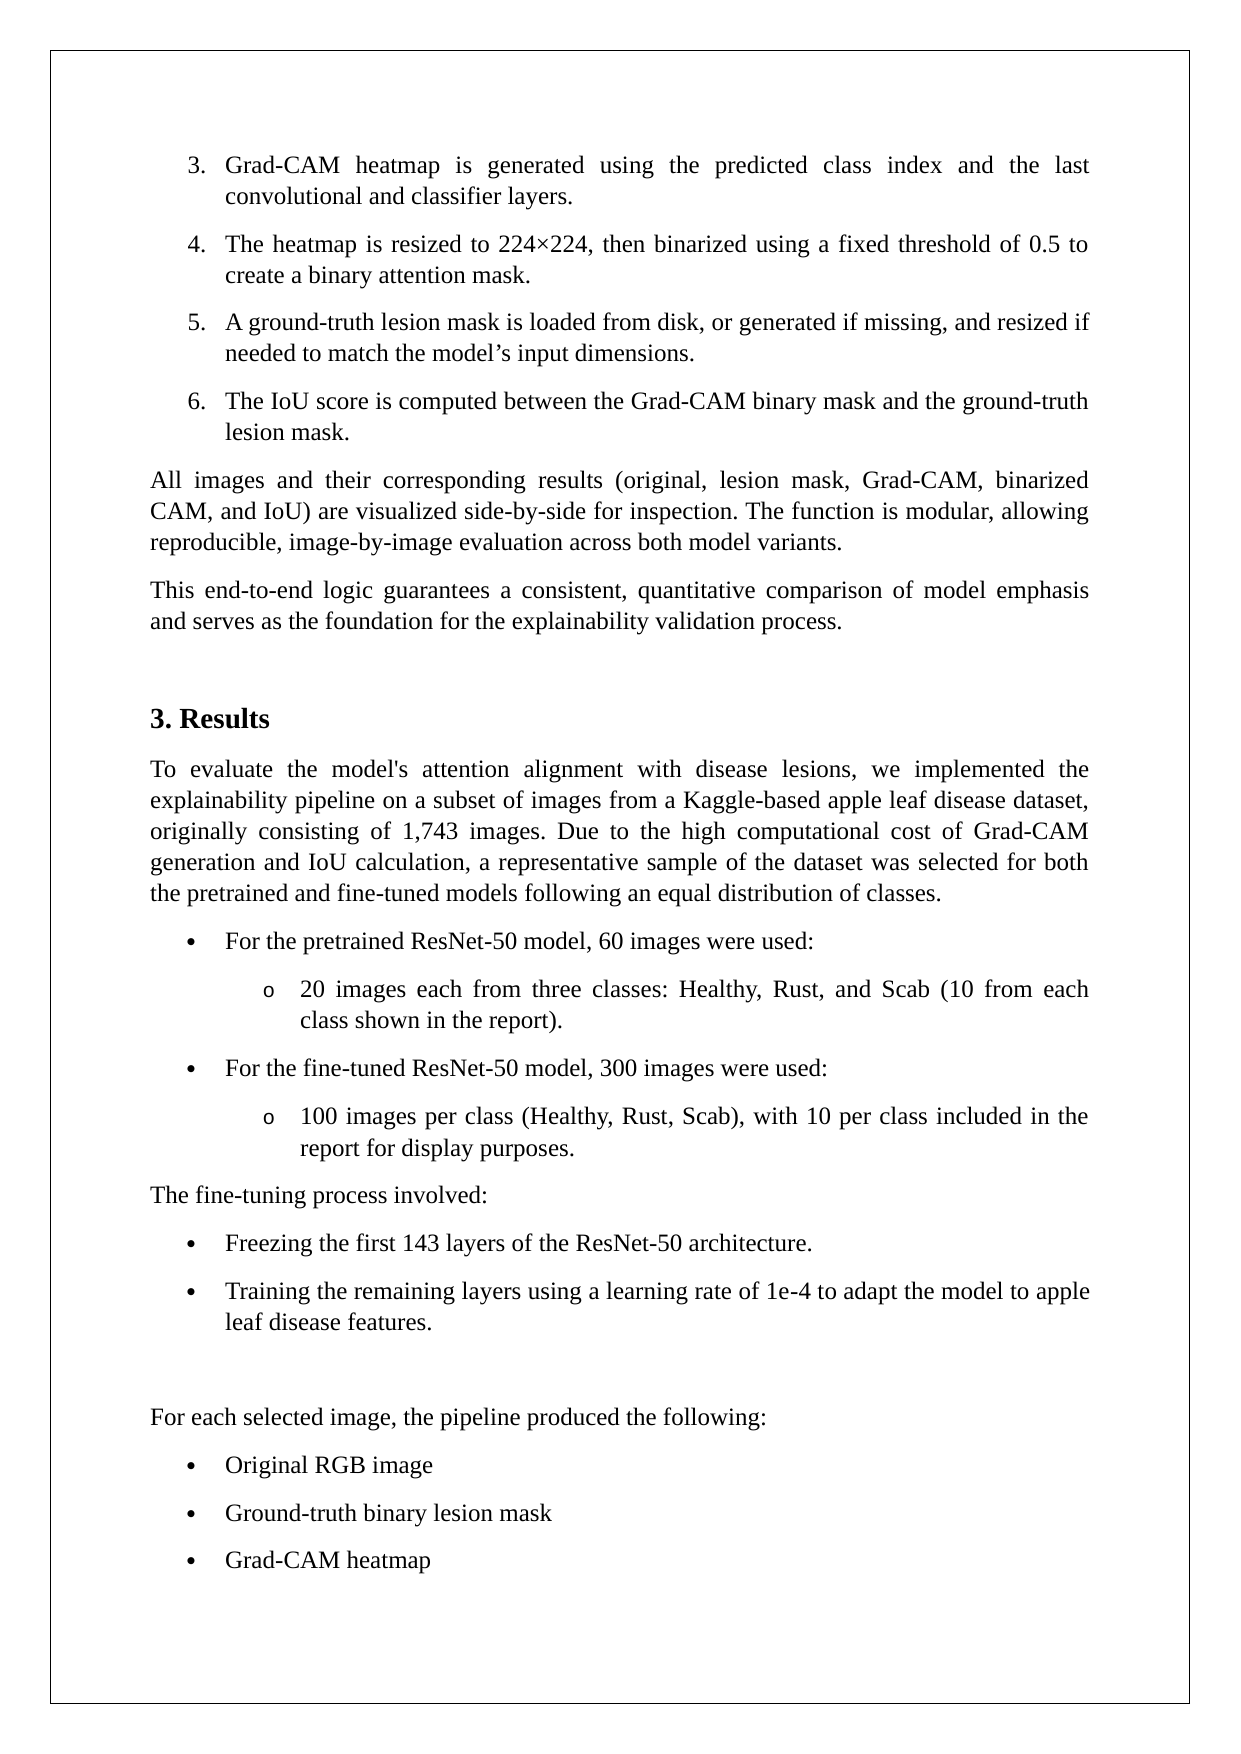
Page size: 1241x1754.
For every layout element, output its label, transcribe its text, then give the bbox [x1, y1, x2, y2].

text To evaluate the model's attention alignment with disease lesions, we implemented the explainability pipeline on a subset of images from a Kaggle-based apple leaf disease dataset, originally consisting of 1,743 images. Due to the high computational cost of Grad-CAM generation and IoU calculation, a representative sample of the dataset was selected for both the pretrained and fine-tuned models following an equal distribution of classes. [150, 754, 1090, 907]
list Freezing the first 143 layers of the ResNet-50 architecture. [187, 1228, 1090, 1257]
list Training the remaining layers using a learning rate of 1e-4 to adapt the model to apple leaf disease features. [187, 1276, 1090, 1336]
list The IoU score is computed between the Grad-CAM binary mask and the ground-truth lesion mask. [187, 386, 1090, 446]
list 20 images each from three classes: Healthy, Rust, and Scab (10 from each class shown in the report). [262, 974, 1090, 1034]
list For the pretrained ResNet-50 model, 60 images were used: [187, 926, 1090, 955]
list 100 images per class (Healthy, Rust, Scab), with 10 per class included in the report for display purposes. [262, 1101, 1090, 1162]
text The fine-tuning process involved: [150, 1181, 1090, 1209]
text For each selected image, the pipeline produced the following: [150, 1402, 1090, 1431]
list Original RGB image [187, 1450, 1090, 1479]
list Ground-truth binary lesion mask [187, 1498, 1090, 1527]
list For the fine-tuned ResNet-50 model, 300 images were used: [187, 1053, 1090, 1082]
list Grad-CAM heatmap is generated using the predicted class index and the last convolutional and classifier layers. [187, 150, 1090, 210]
text All images and their corresponding results (original, lesion mask, Grad-CAM, binarized CAM, and IoU) are visualized side-by-side for inspection. The function is modular, allowing reproducible, image-by-image evaluation across both model variants. [150, 465, 1090, 556]
list A ground-truth lesion mask is loaded from disk, or generated if missing, and resized if needed to match the model’s input dimensions. [187, 307, 1090, 367]
list The heatmap is resized to 224×224, then binarized using a fixed threshold of 0.5 to create a binary attention mask. [187, 229, 1090, 288]
list Grad-CAM heatmap [187, 1546, 1090, 1574]
text 3. Results [150, 701, 1090, 735]
text This end-to-end logic guarantees a consistent, quantitative comparison of model emphasis and serves as the foundation for the explainability validation process. [150, 575, 1090, 634]
